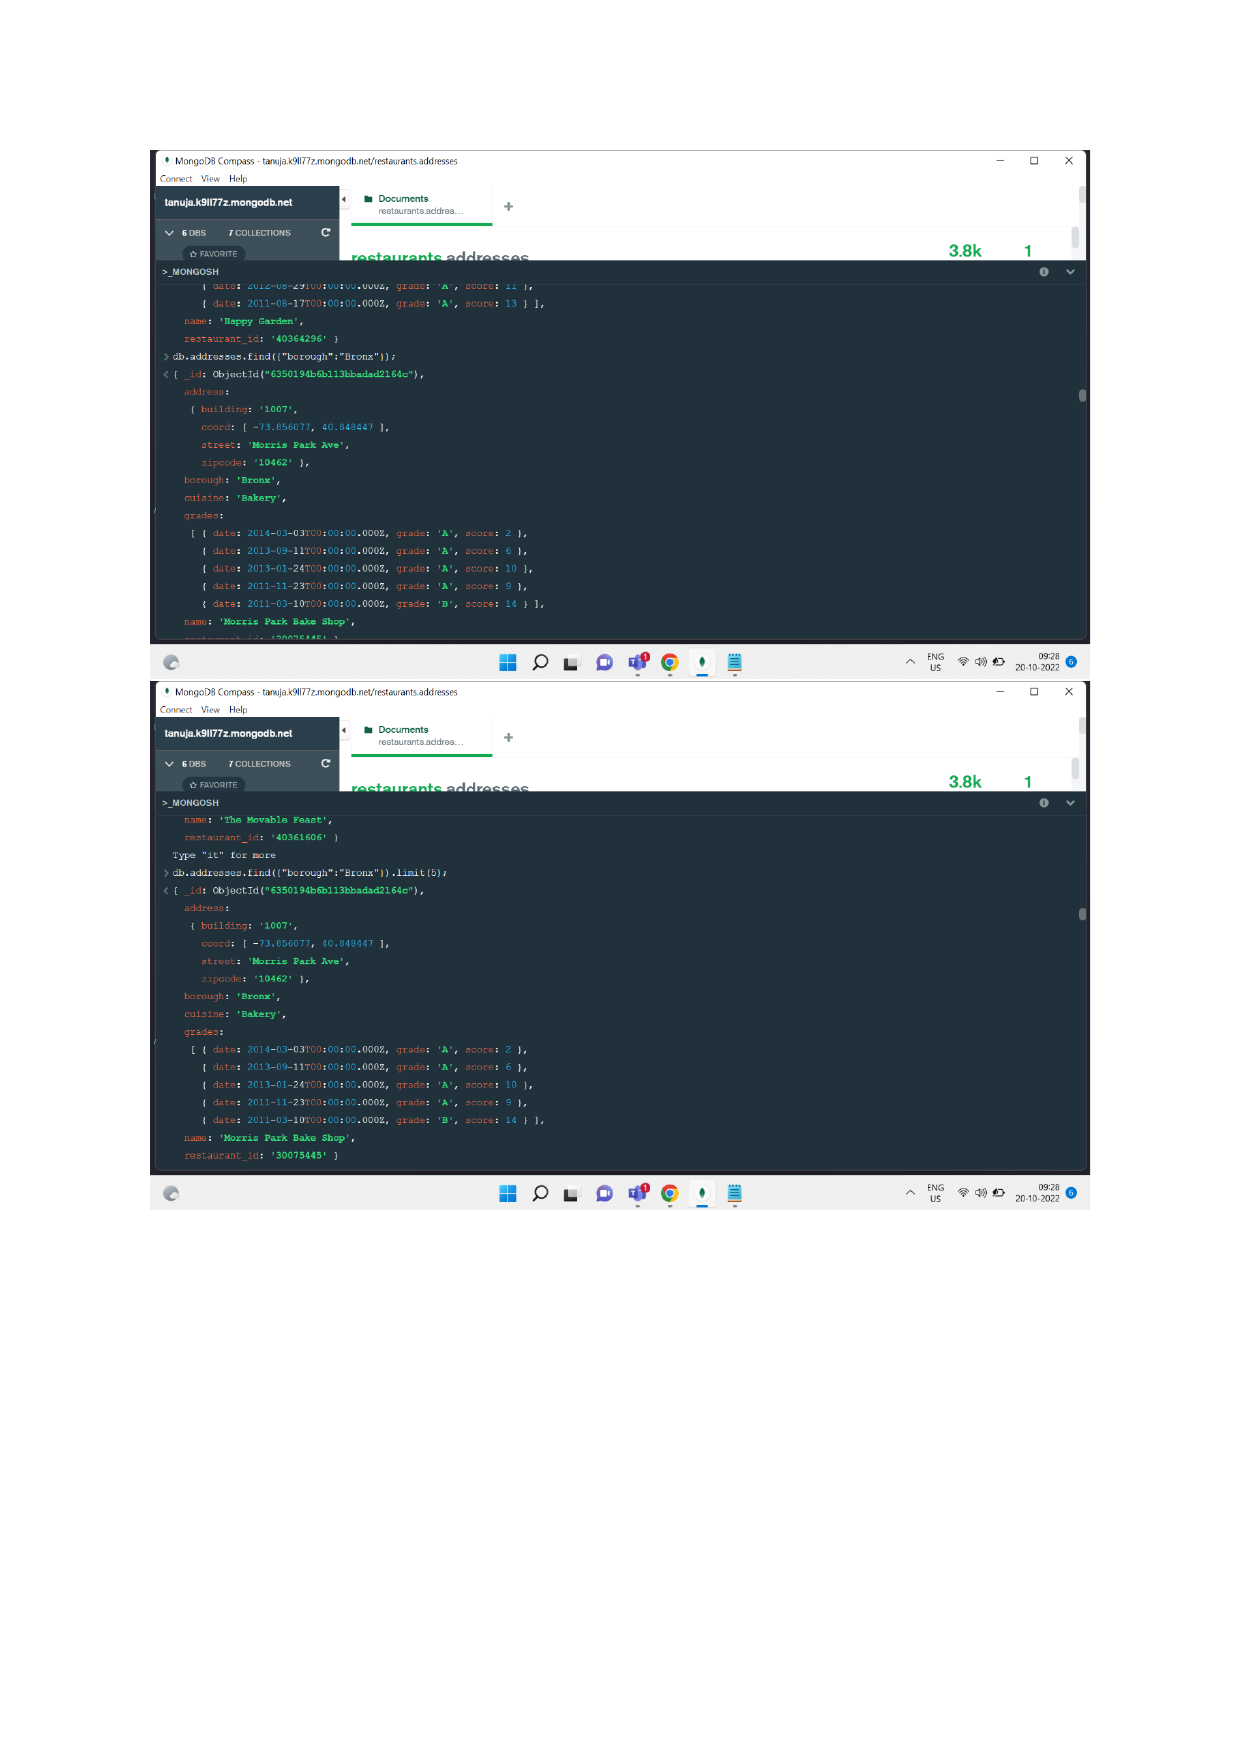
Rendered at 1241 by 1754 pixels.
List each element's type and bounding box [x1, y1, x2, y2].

picture [150, 150, 1091, 679]
picture [150, 681, 1091, 1210]
